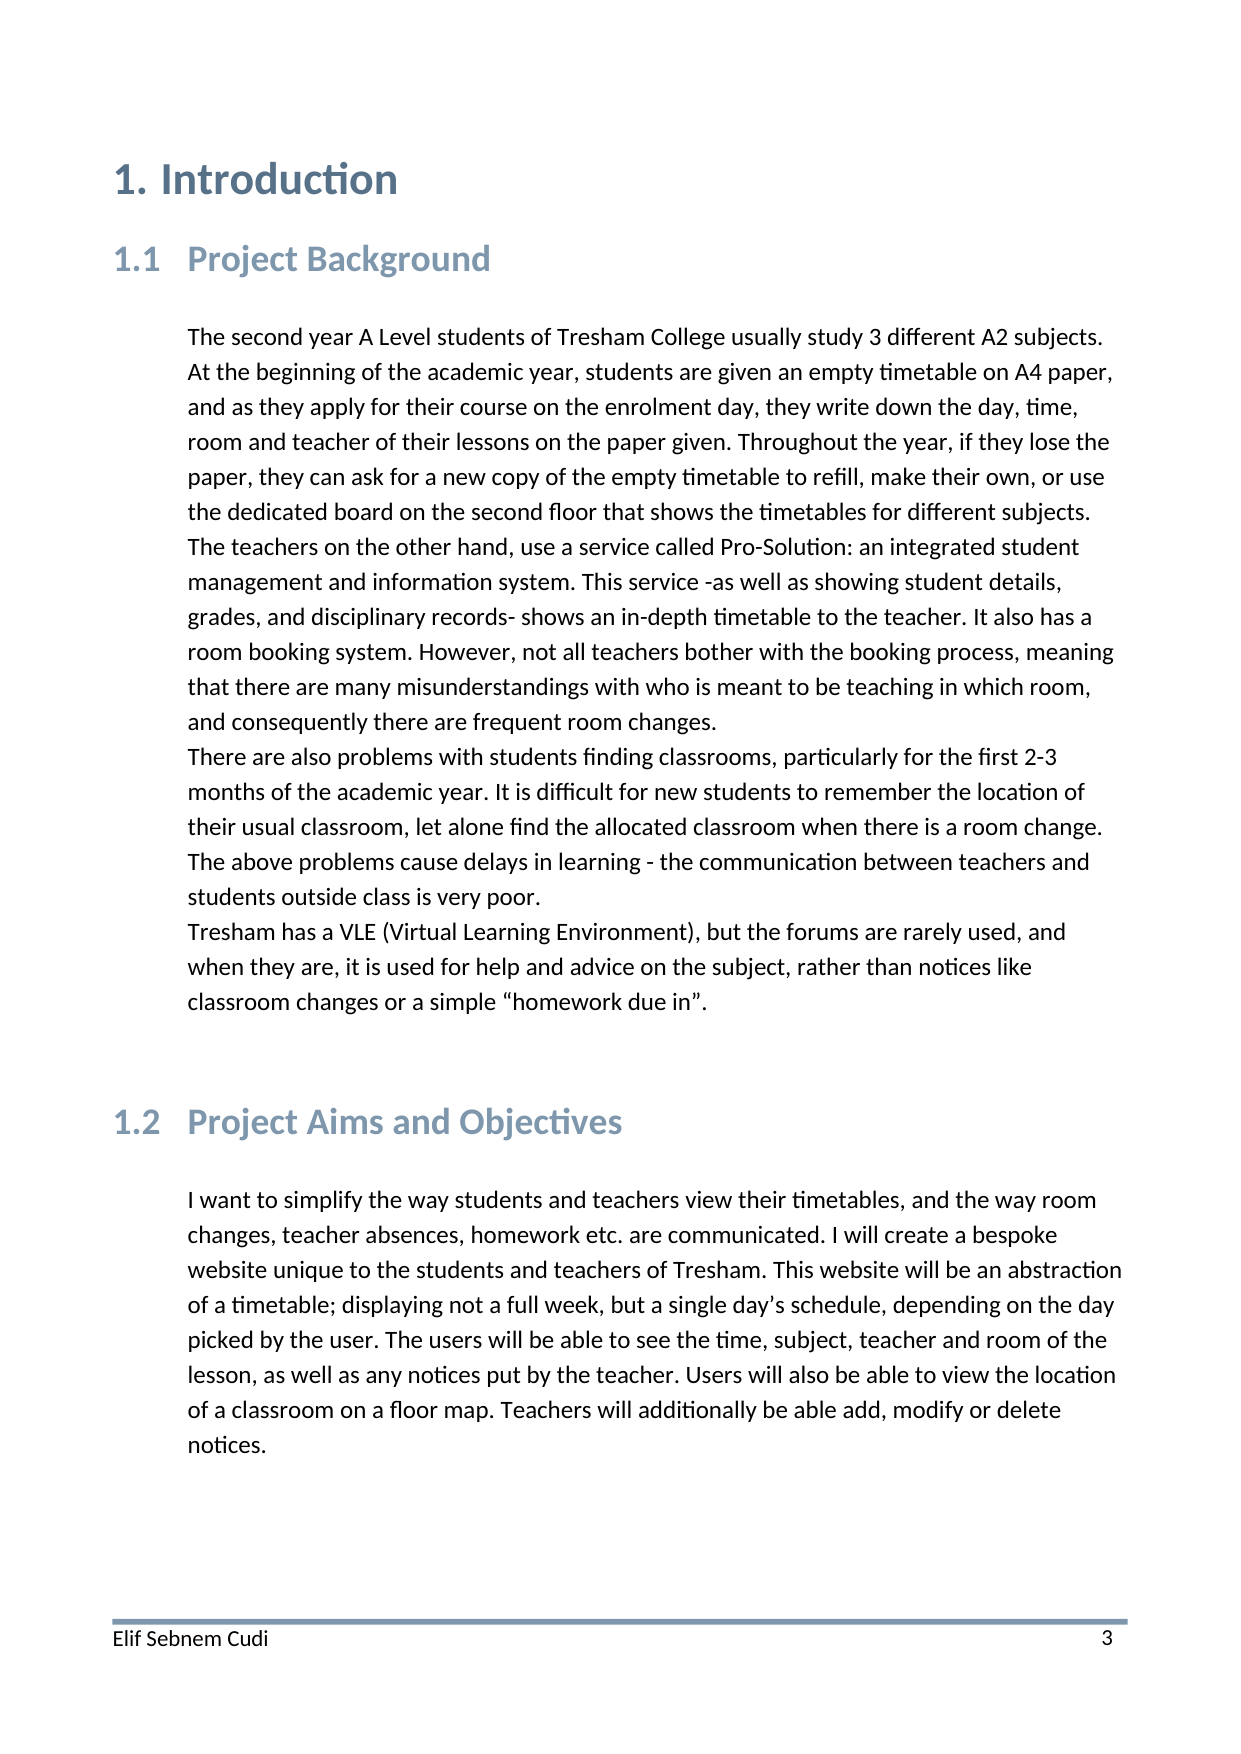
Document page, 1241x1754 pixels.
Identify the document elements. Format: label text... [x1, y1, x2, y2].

text The second year A Level students of Tresham College usually study 3 different A2 subjects. At the beginning of the academic year, students are given an empty timetable on A4 paper, and as they apply for their course on the enrolment day, they write down the day, time, room and teacher of their lessons on the paper given. Throughout the year, if they lose the paper, they can ask for a new copy of the empty timetable to refill, make their own, or use the dedicated board on the second floor that shows the timetables for different subjects. The teachers on the other hand, use a service called Pro-Solution: an integrated student management and information system. This service -as well as showing student details, grades, and disciplinary records- shows an in-depth timetable to the teacher. It also has a room booking system. However, not all teachers bother with the booking process, meaning that there are many misunderstandings with who is meant to be teaching in which room, and consequently there are frequent room changes. There are also problems with students finding classrooms, particularly for the first 2-3 months of the academic year. It is difficult for new students to remember the location of their usual classroom, let alone find the allocated classroom when there is a room change. The above problems cause delays in learning - the communication between teachers and students outside class is very poor. Tresham has a VLE (Virtual Learning Environment), but the forums are rarely used, and when they are, it is used for help and advice on the subject, rather than notices like classroom changes or a simple “homework due in”. [187, 321, 1128, 1017]
subtitle Project Background [112, 235, 1128, 317]
subtitle Project Aims and Objectives [112, 1098, 1128, 1179]
text I want to simplify the way students and teachers view their timetables, and the way room changes, teacher absences, homework etc. are communicated. I will create a bespoke website unique to the students and teachers of Tresham. This website will be an abstraction of a timetable; displaying not a full week, but a single day’s schedule, depending on the day picked by the user. The users will be able to see the time, subject, teacher and room of the lesson, as well as any notices put by the teacher. Users will also be able to view the location of a classroom on a floor map. Teachers will additionally be able add, modify or delete notices. [187, 1184, 1128, 1459]
subtitle Introduction [112, 150, 1128, 206]
